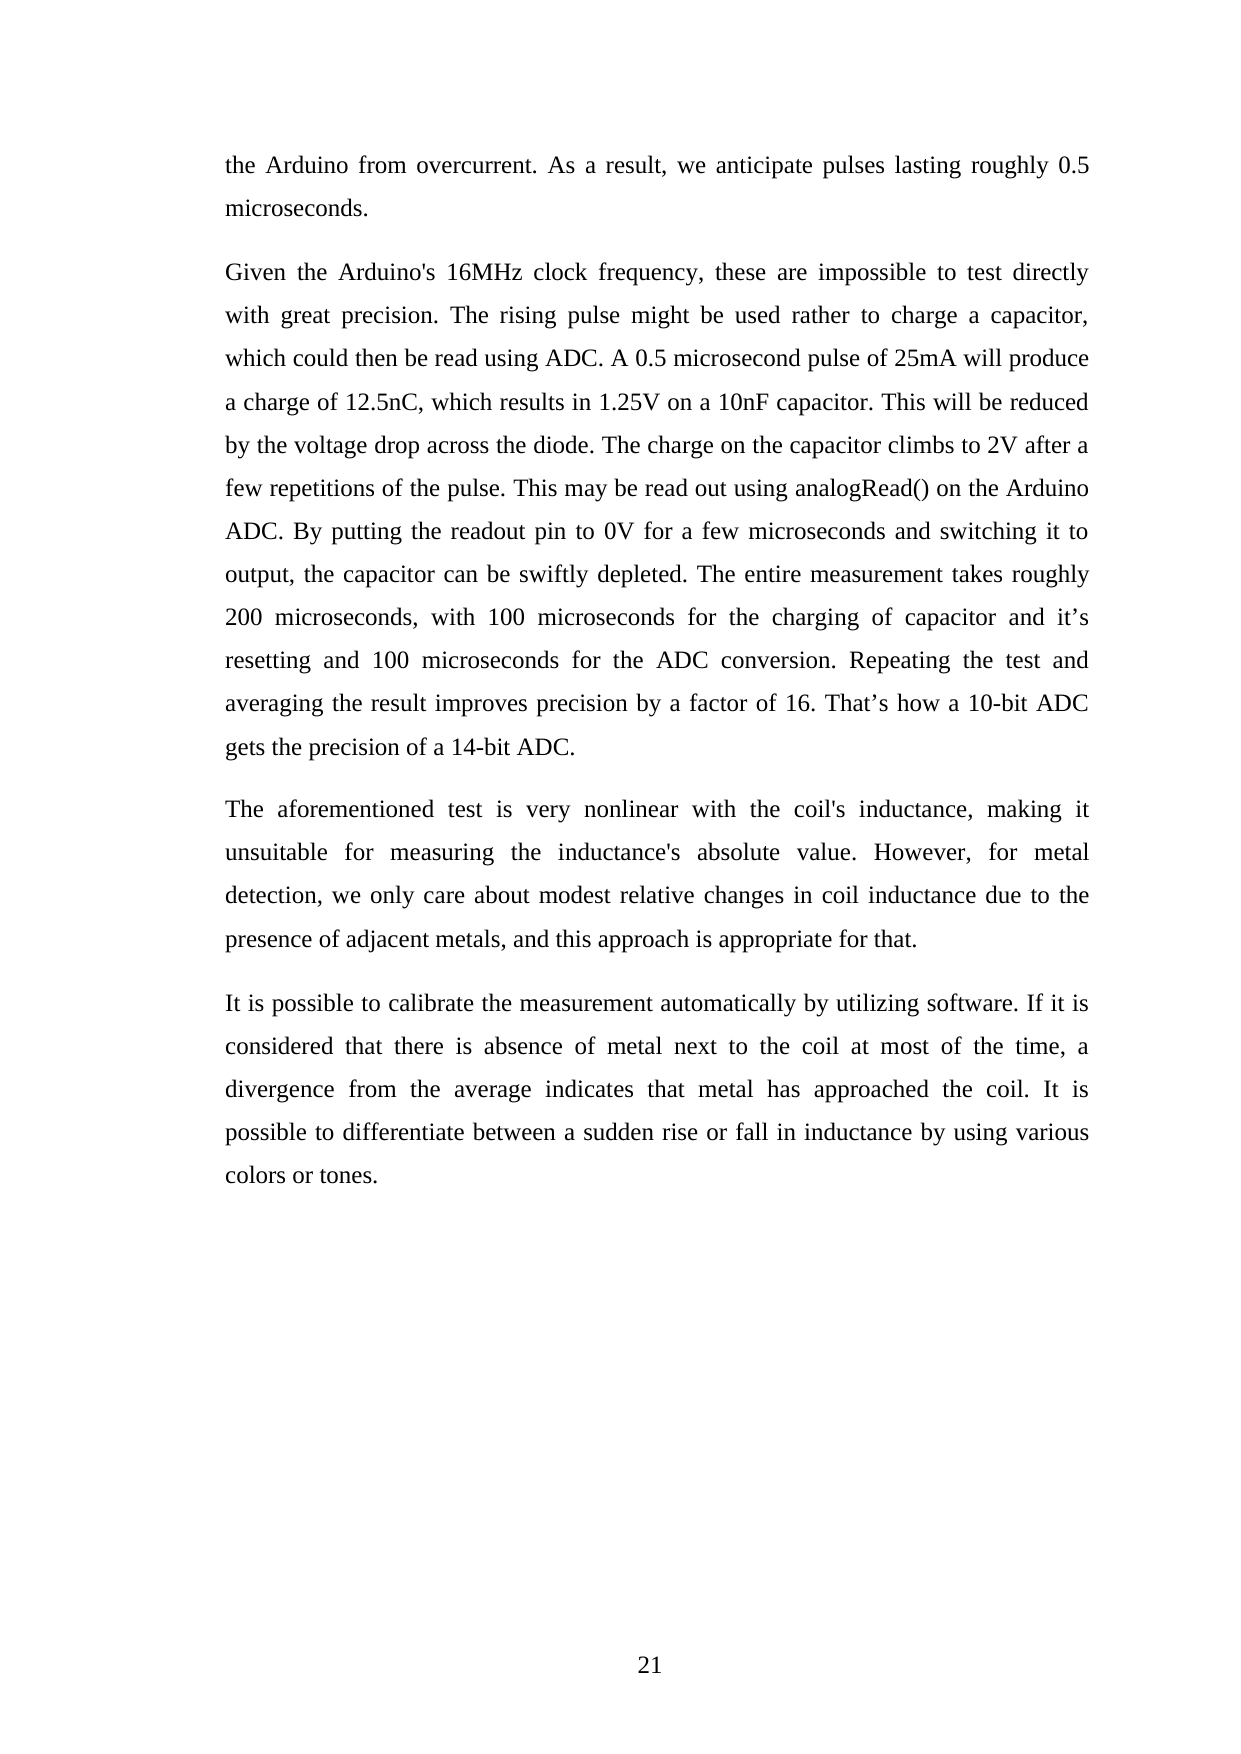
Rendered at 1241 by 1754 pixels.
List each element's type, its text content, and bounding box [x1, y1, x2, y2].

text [225, 150, 1090, 222]
text Given the Arduino's 16MHz clock frequency, these are impossible to test directly with great precision. The rising pulse might be used rather to charge a capacitor, which could then be read using ADC. A 0.5 microsecond pulse of 25mA will produce a charge of 12.5nC, which results in 1.25V on a 10nF capacitor. This will be reduced by the voltage drop across the diode. The charge on the capacitor climbs to 2V after a few repetitions of the pulse. This may be read out using analogRead() on the Arduino ADC. By putting the readout pin to 0V for a few microseconds and switching it to output, the capacitor can be swiftly depleted. The entire measurement takes roughly 200 microseconds, with 100 microseconds for the charging of capacitor and it’s resetting and 100 microseconds for the ADC conversion. Repeating the test and averaging the result improves precision by a factor of 16. That’s how a 10-bit ADC gets the precision of a 14-bit ADC. [225, 257, 1090, 760]
text It is possible to calibrate the measurement automatically by utilizing software. If it is considered that there is absence of metal next to the coil at most of the time, a divergence from the average indicates that metal has approached the coil. It is possible to differentiate between a sudden rise or fall in inductance by using various colors or tones. [225, 988, 1090, 1189]
text The aforementioned test is very nonlinear with the coil's inductance, making it unsuitable for measuring the inductance's absolute value. However, for metal detection, we only care about modest relative changes in coil inductance due to the presence of adjacent metals, and this approach is appropriate for that. [225, 794, 1090, 952]
